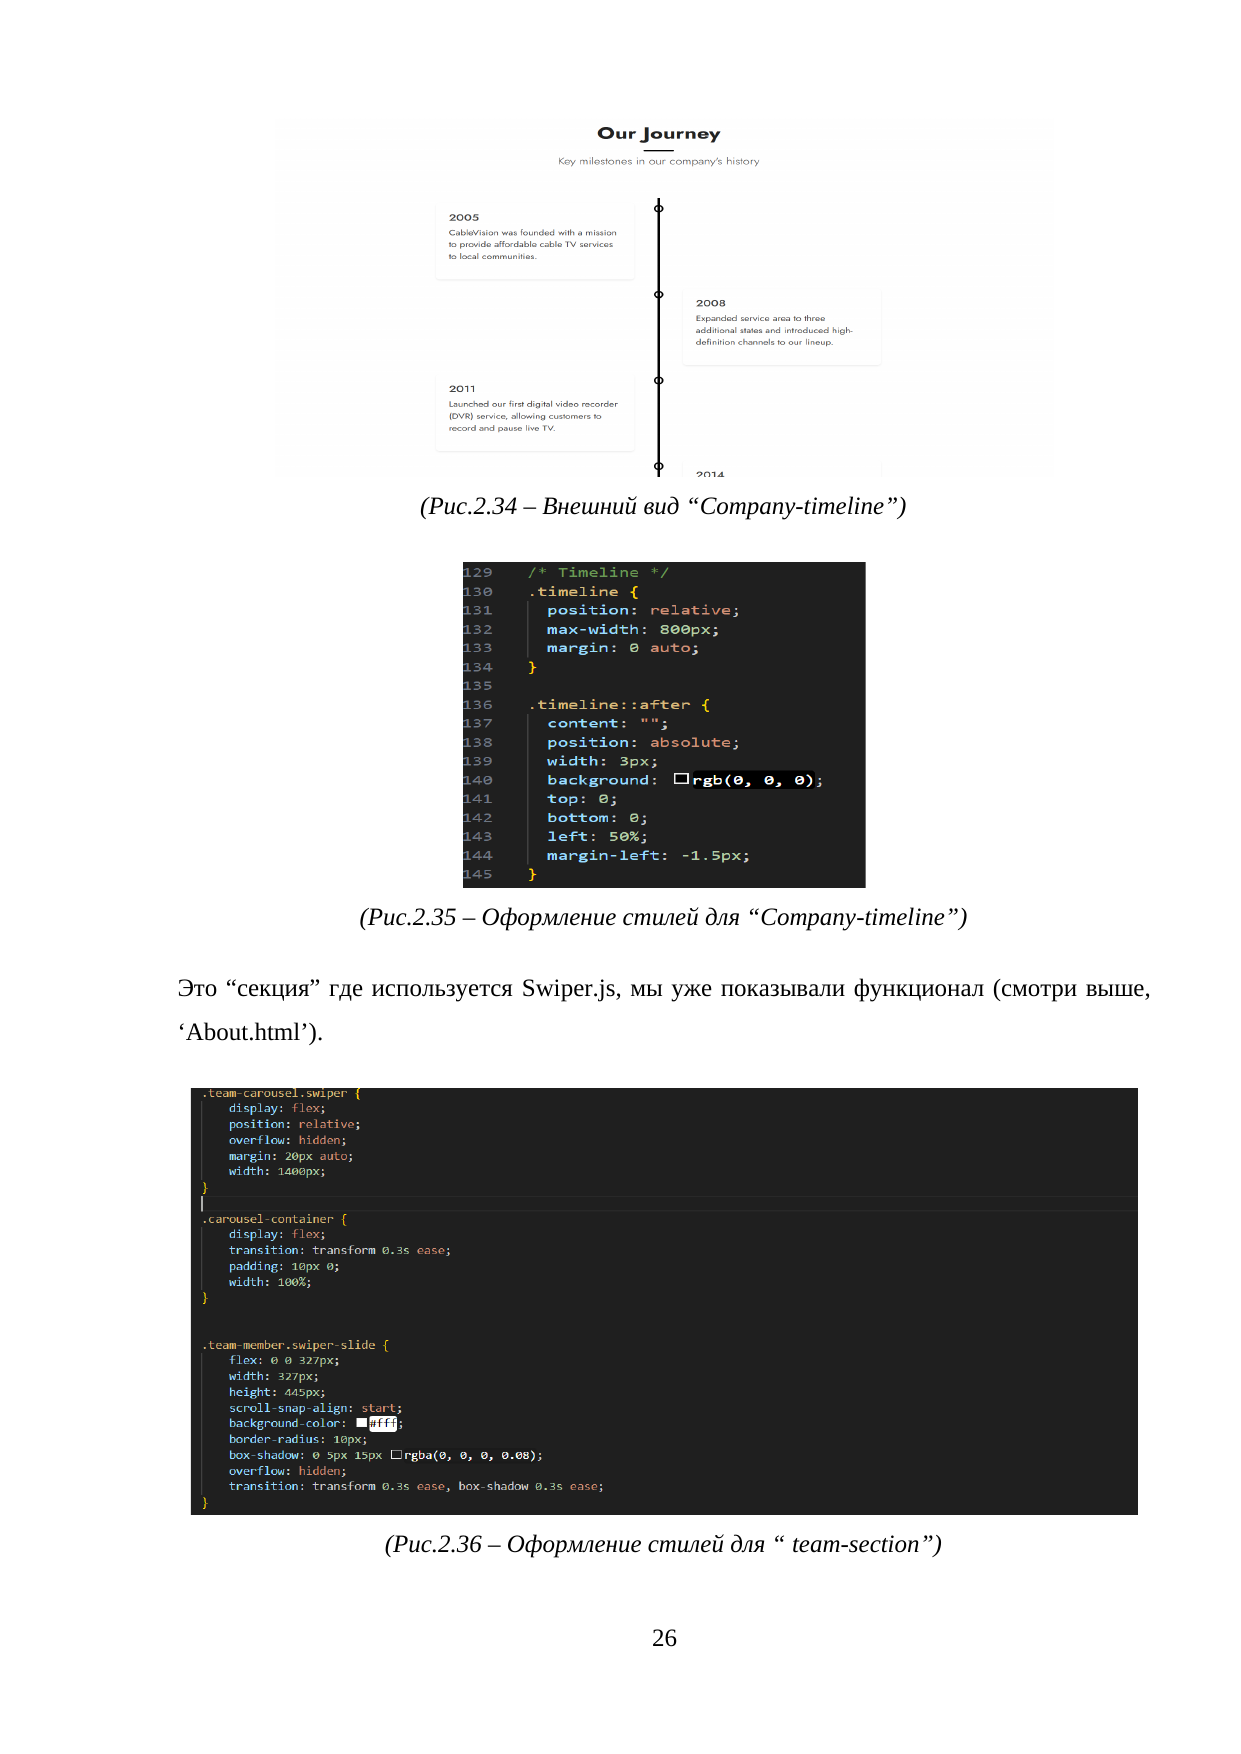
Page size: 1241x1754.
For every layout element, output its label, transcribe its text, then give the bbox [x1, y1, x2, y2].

text Это “секция” где используется Swiper.js, мы уже показывали функционал (смотри выше, ‘About.html’). [177, 973, 1152, 1045]
picture [463, 562, 866, 888]
text (Рис.2.35 – Оформление стилей для “Company-timeline”) [177, 902, 1152, 930]
picture [274, 118, 1054, 477]
text (Рис.2.34 – Внешний вид “Company-timeline”) [177, 491, 1152, 519]
text (Рис.2.36 – Оформление стилей для “ team-section”) [177, 1529, 1152, 1558]
picture [190, 1088, 1138, 1515]
